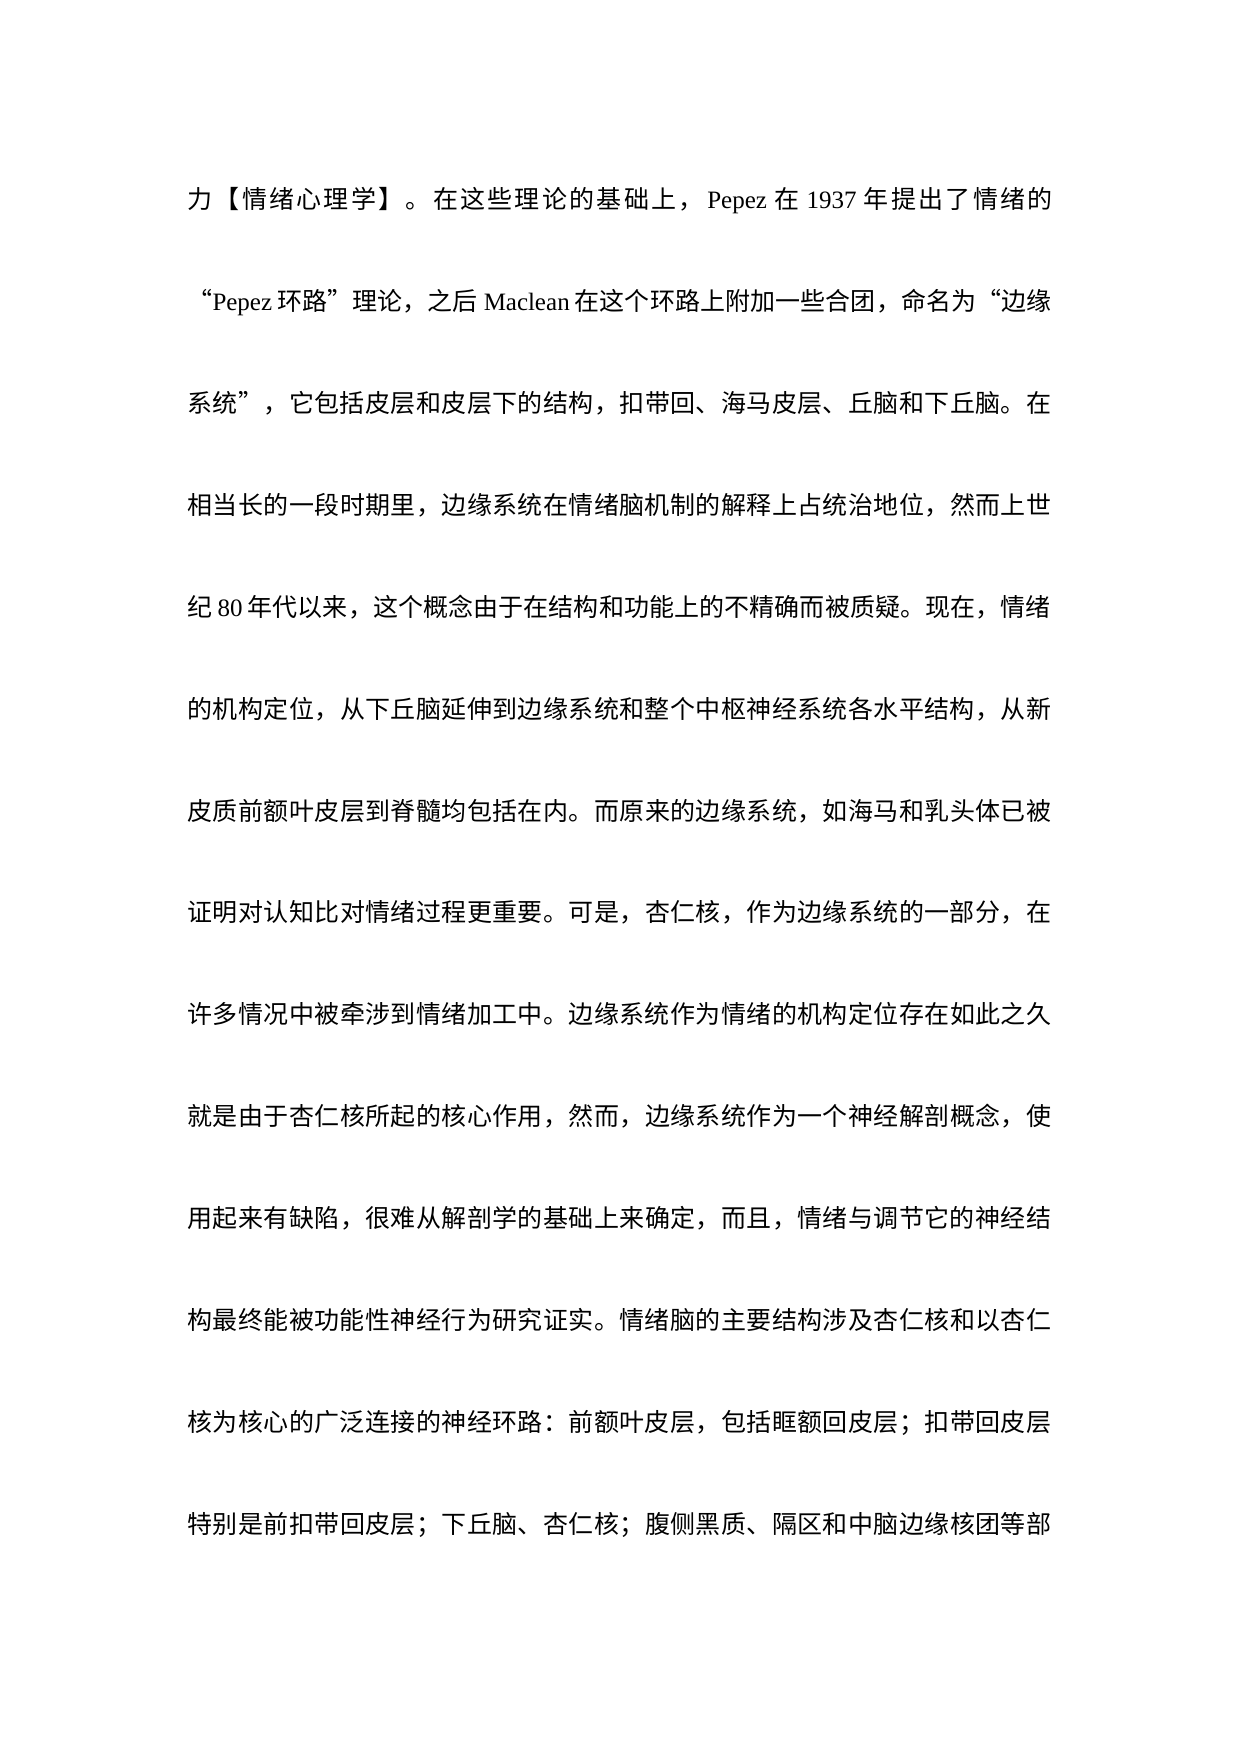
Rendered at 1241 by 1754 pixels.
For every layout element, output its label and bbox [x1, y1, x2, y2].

text [187, 164, 1053, 1556]
